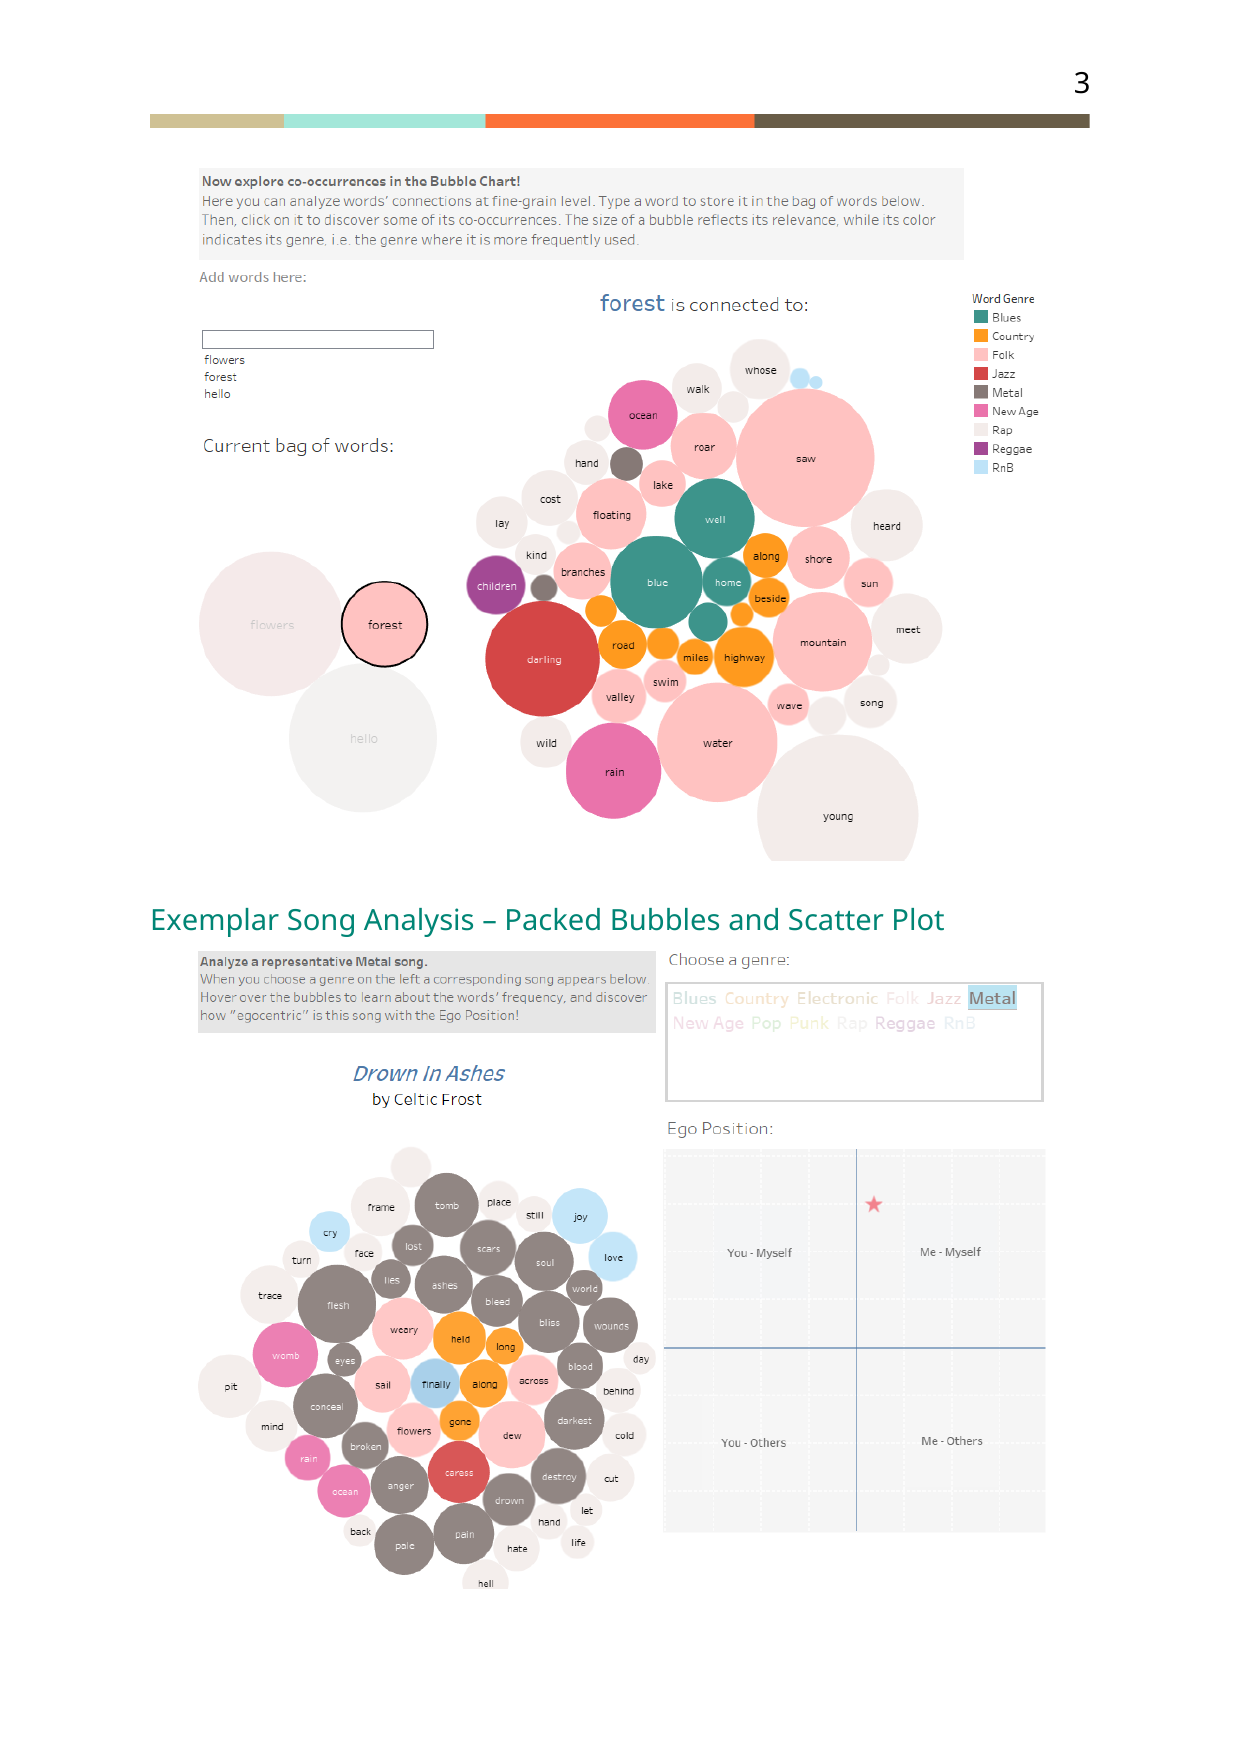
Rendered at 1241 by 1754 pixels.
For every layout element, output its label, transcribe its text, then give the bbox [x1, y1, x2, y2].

picture [186, 168, 1055, 861]
picture [179, 951, 1061, 1589]
text Exemplar Song Analysis – Packed Bubbles and Scatter Plot [150, 899, 1090, 939]
picture [150, 114, 1090, 128]
